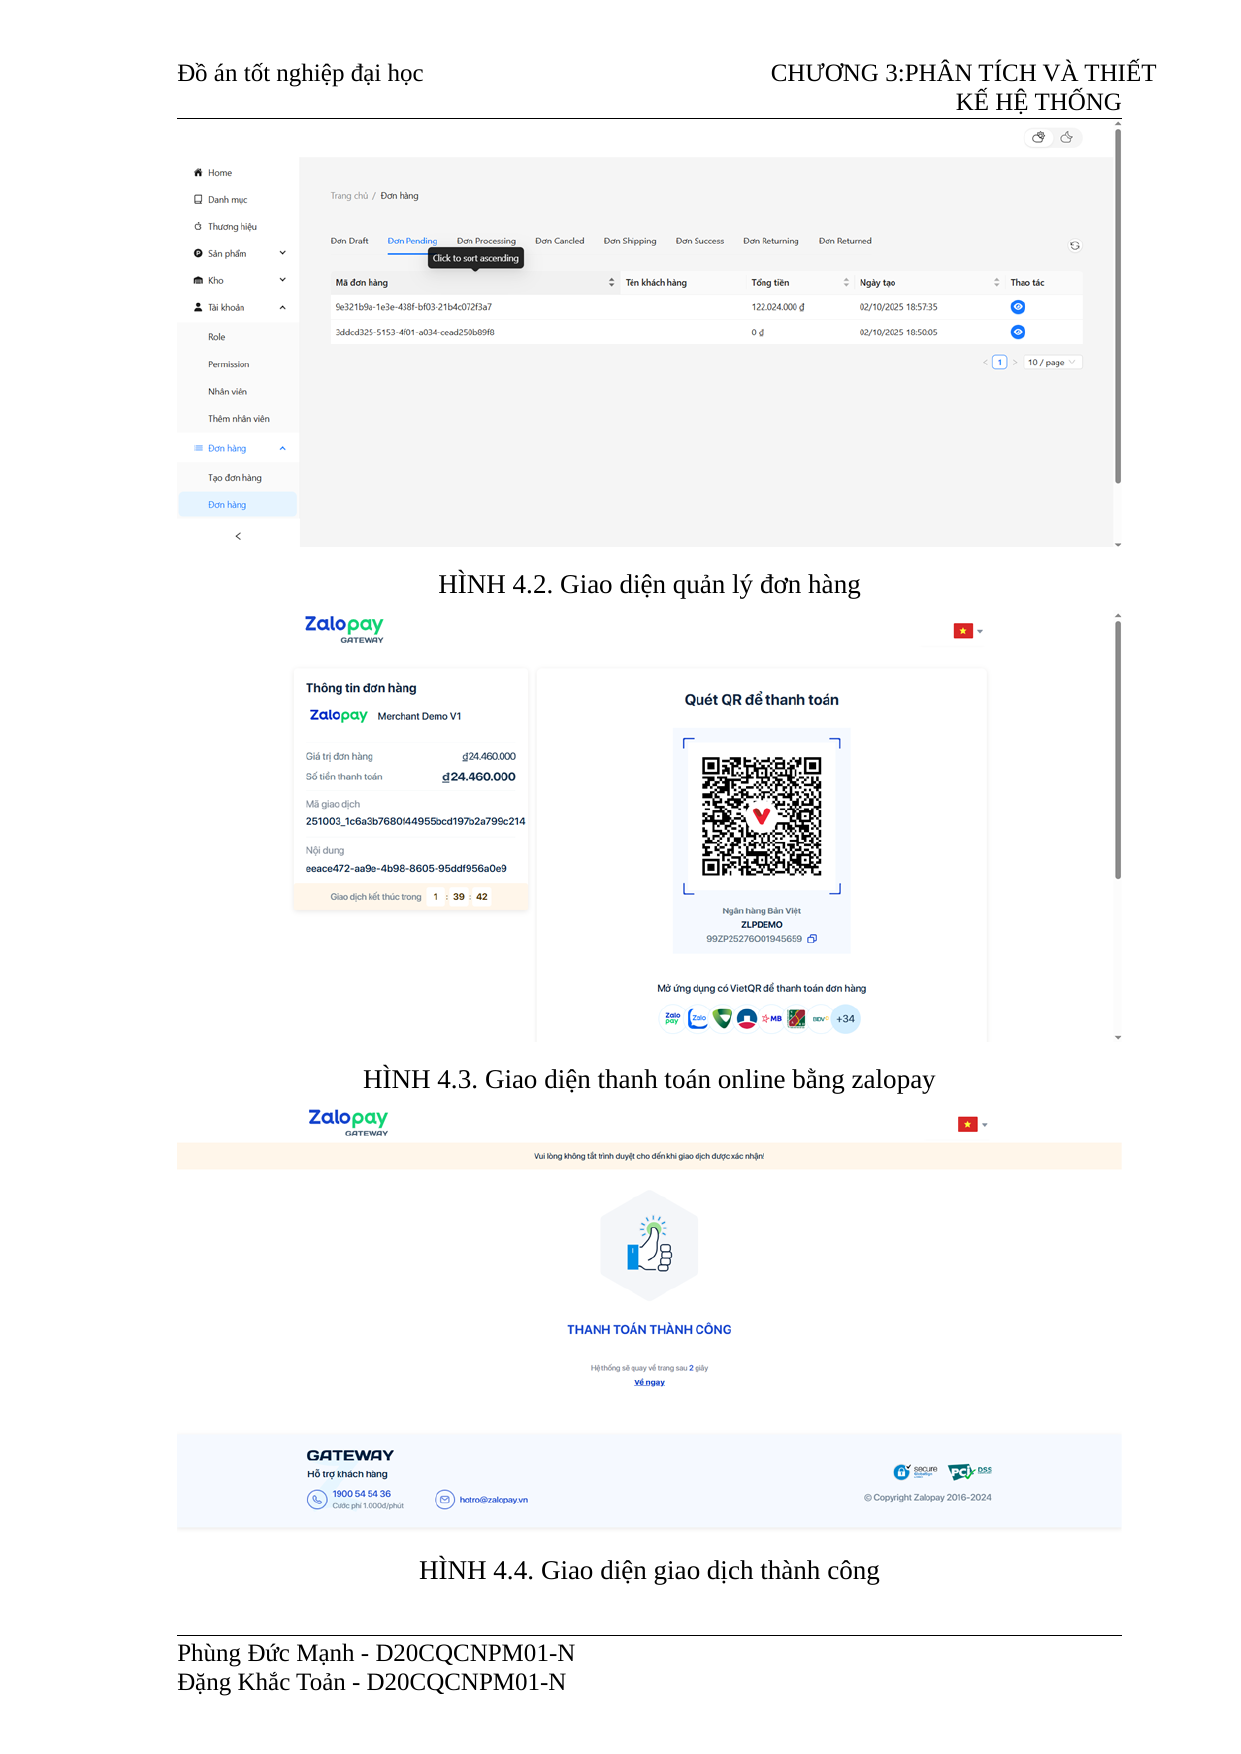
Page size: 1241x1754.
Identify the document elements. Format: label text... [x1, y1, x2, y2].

picture [177, 119, 1122, 547]
text Giao diện thanh toán online bằng zalopay [177, 1063, 1122, 1094]
text Giao diện quản lý đơn hàng [177, 568, 1122, 599]
text Giao diện giao dịch thành công [177, 1554, 1122, 1585]
picture [177, 1105, 1122, 1533]
picture [177, 610, 1122, 1042]
